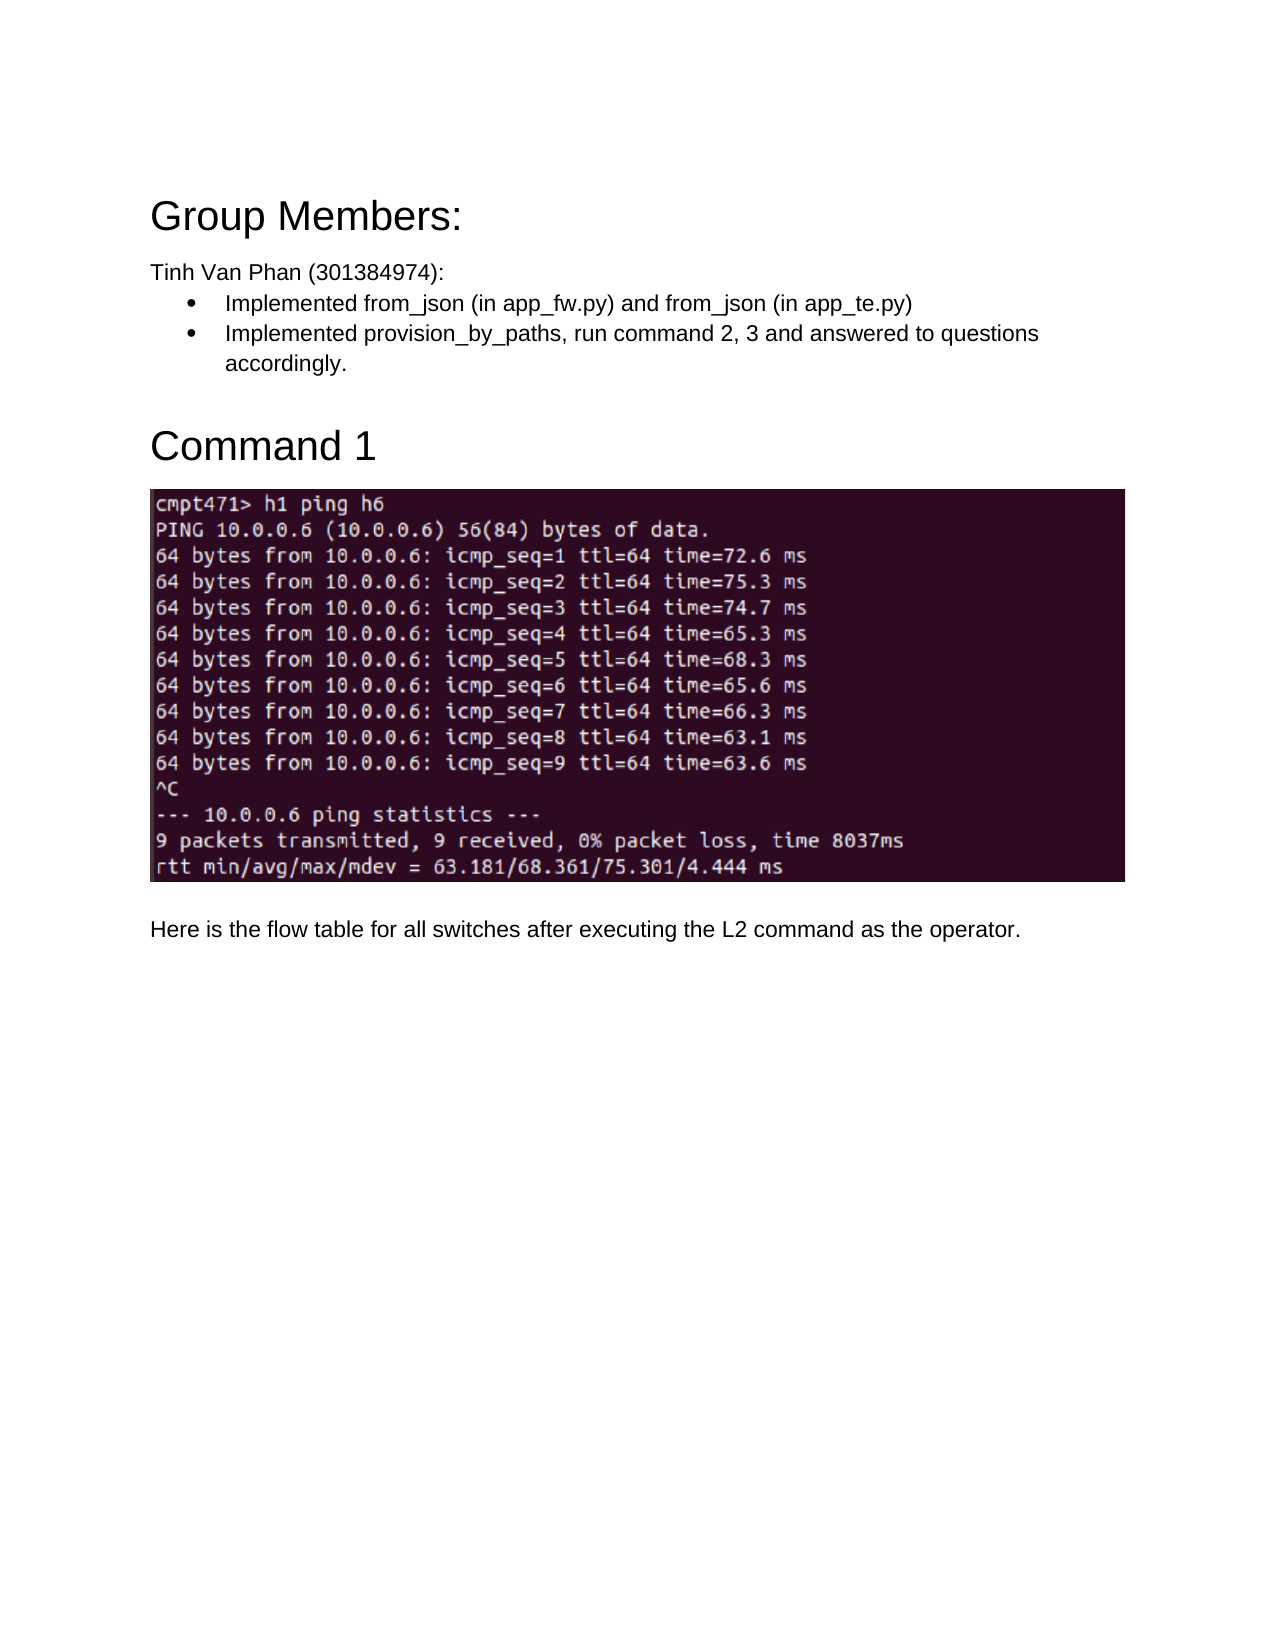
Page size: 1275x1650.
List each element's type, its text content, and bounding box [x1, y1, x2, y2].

subtitle Group Members: [150, 192, 1125, 239]
text Tinh Van Phan (301384974): [150, 259, 1125, 286]
picture [150, 489, 1125, 882]
subtitle Command 1 [150, 422, 1125, 470]
list Implemented from_json (in app_fw.py) and from_json (in app_te.py) [187, 289, 1125, 316]
text Here is the flow table for all switches after executing the L2 command as the operator. [150, 916, 1125, 942]
list Implemented provision_by_paths, run command 2, 3 and answered to questions accordingly. [187, 320, 1125, 376]
